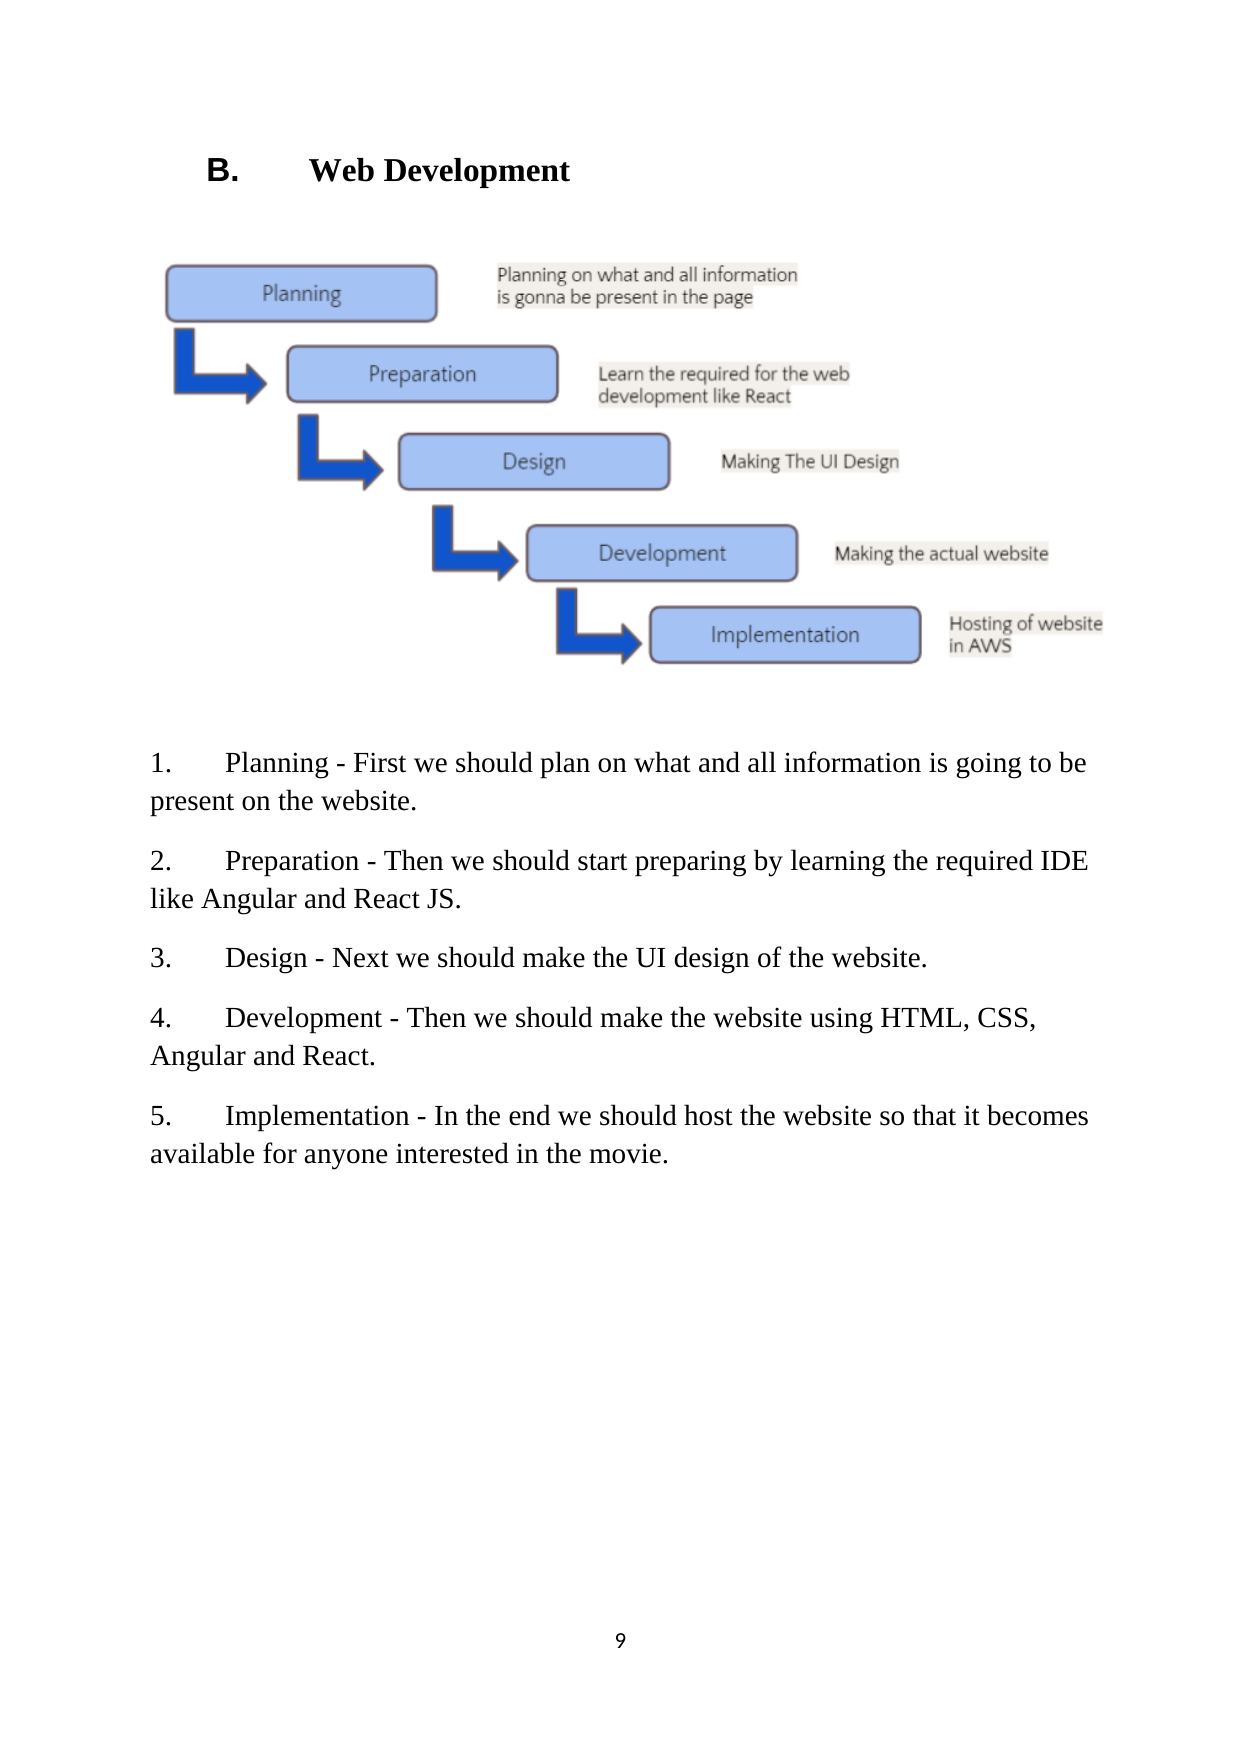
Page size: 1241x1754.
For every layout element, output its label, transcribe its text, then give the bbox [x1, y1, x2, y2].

list Design - Next we should make the UI design of the website. [150, 941, 1090, 974]
list Development - Then we should make the website using HTML, CSS, Angular and React. [150, 1000, 1090, 1072]
list Implementation - In the end we should host the website so that it becomes available for anyone interested in the movie. [150, 1098, 1090, 1170]
list Preparation - Then we should start preparing by learning the required IDE like Angular and React JS. [150, 843, 1090, 915]
picture [153, 215, 1117, 711]
list Web Development [206, 150, 1018, 188]
list Planning - First we should plan on what and all information is going to be present on the website. [150, 745, 1090, 817]
